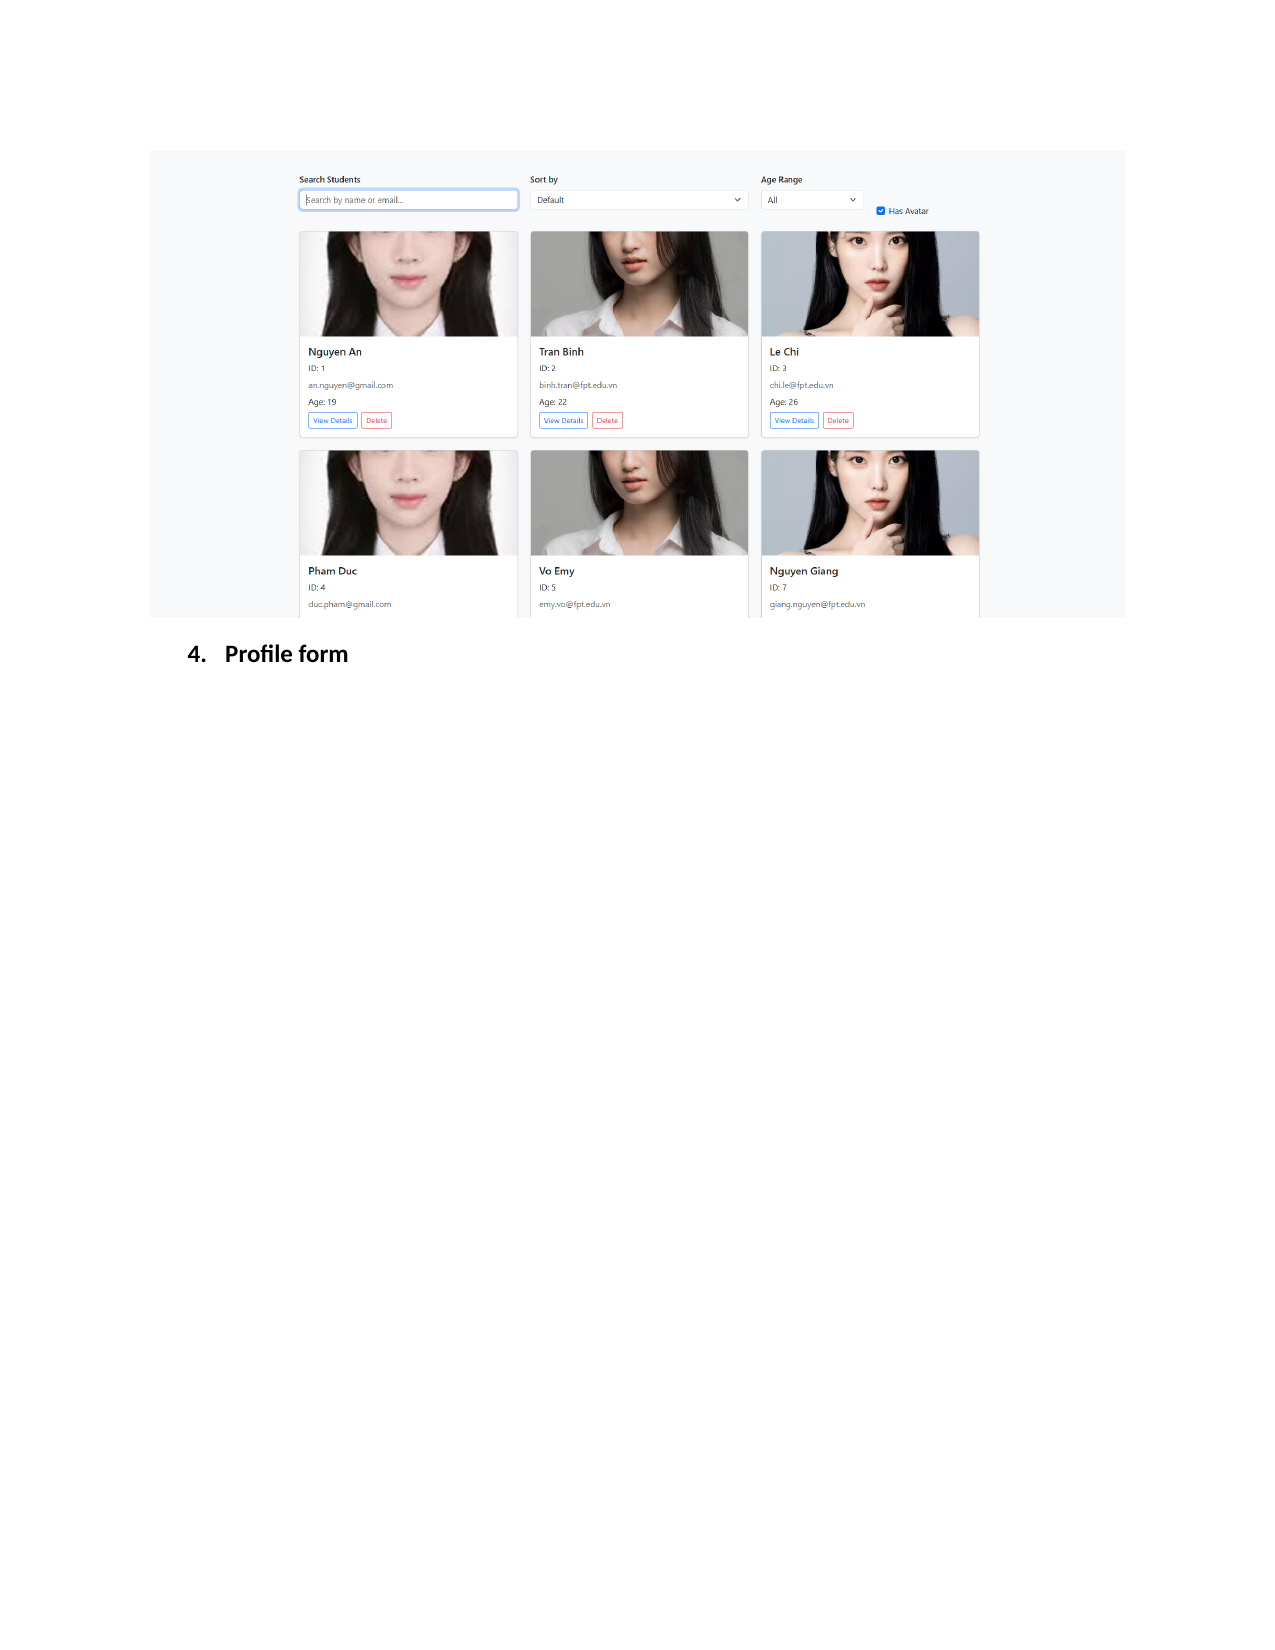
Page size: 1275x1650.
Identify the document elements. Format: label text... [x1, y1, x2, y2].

list Profile form [187, 638, 1125, 669]
picture [150, 150, 1125, 618]
